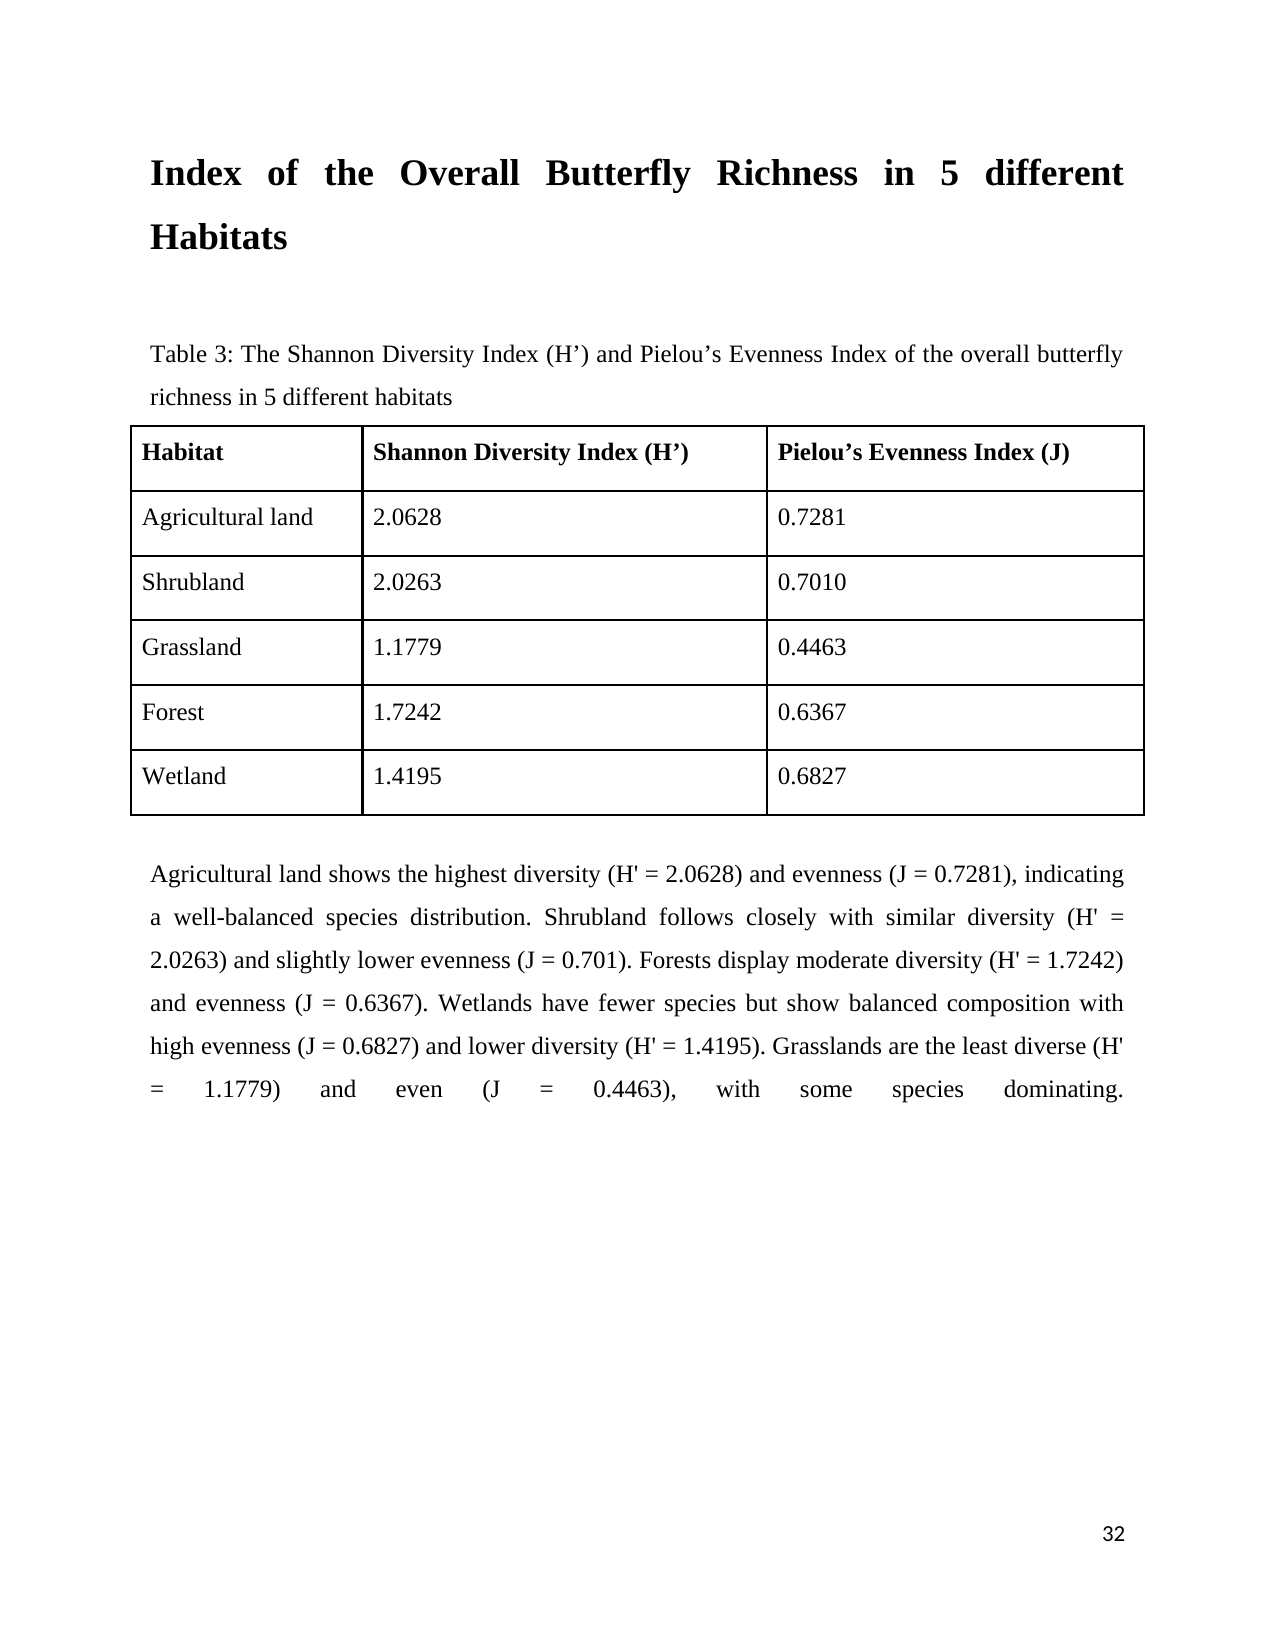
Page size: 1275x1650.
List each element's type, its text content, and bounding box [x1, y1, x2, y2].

table_cell Grassland [132, 621, 361, 684]
table_cell 2.0628 [364, 492, 766, 554]
table_cell 1.4195 [364, 751, 766, 814]
table_header Shannon Diversity Index (H’) [364, 427, 766, 490]
table_cell Shrubland [132, 557, 361, 619]
table_header Pielou’s Evenness Index (J) [768, 427, 1143, 490]
table_cell 2.0263 [364, 557, 766, 619]
table_cell 0.7010 [768, 557, 1143, 619]
table_cell 0.6367 [768, 686, 1143, 749]
text Table 3: The Shannon Diversity Index (H’) and Pielou’s Evenness Index of the overall butterfly richness in 5 different habitats [150, 339, 1125, 411]
table_cell 0.4463 [768, 621, 1143, 684]
text Agricultural land shows the highest diversity (H' = 2.0628) and evenness (J = 0.7281), indicating a well-balanced species distribution. Shrubland follows closely with similar diversity (H' = 2.0263) and slightly lower evenness (J = 0.701). Forests display moderate diversity (H' = 1.7242) and evenness (J = 0.6367). Wetlands have fewer species but show balanced composition with high evenness (J = 0.6827) and lower diversity (H' = 1.4195). Grasslands are the least diverse (H' = 1.1779) and even (J = 0.4463), with some species dominating. [150, 859, 1125, 1232]
table_cell 1.1779 [364, 621, 766, 684]
table_header Habitat [132, 427, 361, 490]
table_cell 1.7242 [364, 686, 766, 749]
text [150, 150, 1125, 300]
table_cell Forest [132, 686, 361, 749]
table_cell 0.6827 [768, 751, 1143, 814]
table_cell 0.7281 [768, 492, 1143, 554]
table_cell Agricultural land [132, 492, 361, 554]
table_cell Wetland [132, 751, 361, 814]
